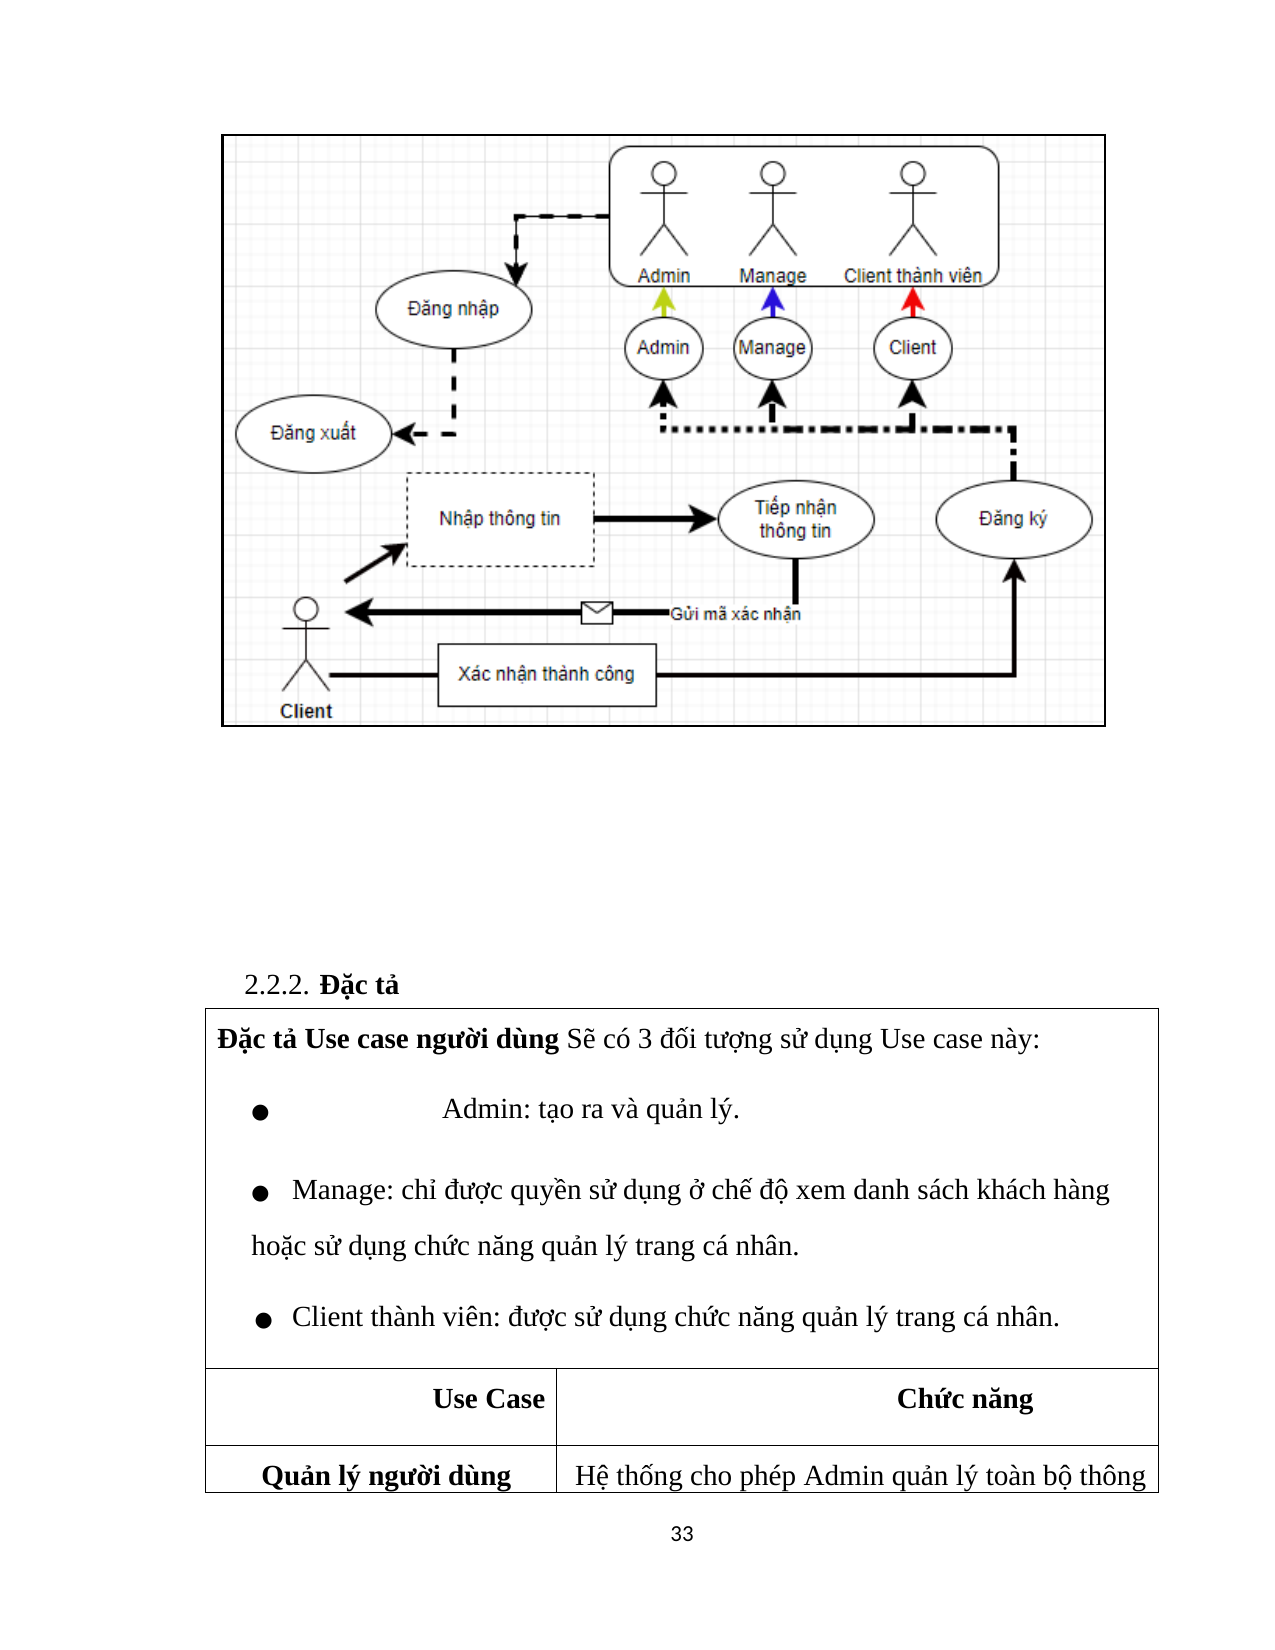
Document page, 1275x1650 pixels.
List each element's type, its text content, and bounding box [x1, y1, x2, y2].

table_cell Quản lý người dùng [206, 1446, 556, 1492]
table_cell Use Case [206, 1369, 556, 1445]
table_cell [557, 1446, 1158, 1492]
picture [224, 136, 1104, 725]
subtitle Đặc tả [244, 967, 1157, 1001]
table_header Đặc tả Use case người dùng Sẽ có 3 đối tượng sử dụng Use case này: Admin: tạo ra và quản lý. Manage: chỉ được quyền sử dụng ở chế độ xem danh sách khách hàng hoặc sử dụng chức năng quản lý trang cá nhân. Client thành viên: được sử dụng chức năng quản lý trang cá nhân. [206, 1009, 1158, 1368]
table_cell Chức năng [557, 1369, 1158, 1445]
